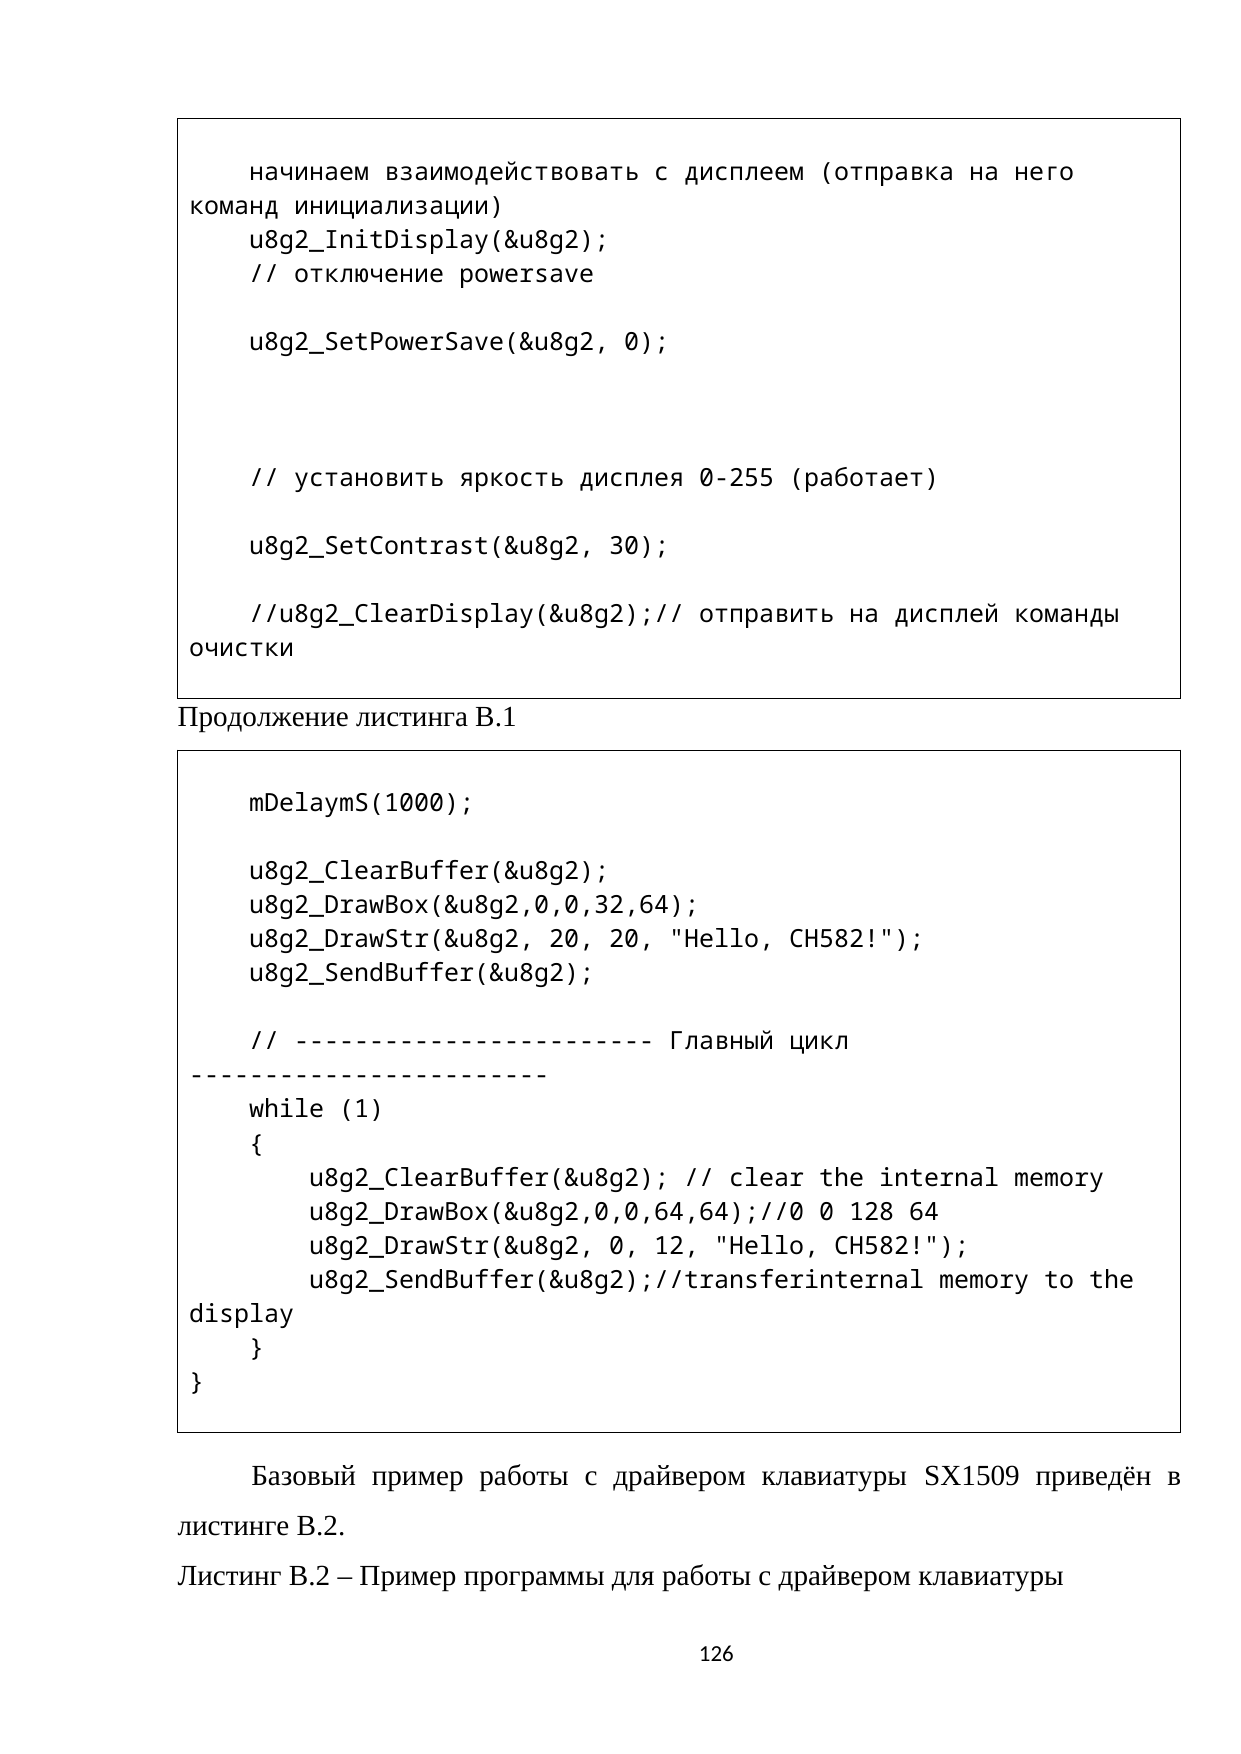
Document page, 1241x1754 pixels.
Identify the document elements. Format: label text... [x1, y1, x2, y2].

text Продолжение листинга В.1 [177, 699, 1181, 733]
table_header mDelaymS(1000); u8g2_ClearBuffer(&u8g2); u8g2_DrawBox(&u8g2,0,0,32,64); u8g2_DrawStr(&u8g2, 20, 20, "Hello, CH582!"); u8g2_SendBuffer(&u8g2); // ------------------------ Главный цикл ------------------------ while (1) { u8g2_ClearBuffer(&u8g2); // clear the internal memory u8g2_DrawBox(&u8g2,0,0,64,64);//0 0 128 64 u8g2_DrawStr(&u8g2, 0, 12, "Hello, CH582!"); u8g2_SendBuffer(&u8g2);//transferinternal memory to the display } } [178, 751, 1180, 1432]
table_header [178, 119, 1180, 698]
text Листинг В.2 – Пример программы для работы с драйвером клавиатуры [177, 1558, 1181, 1592]
text Базовый пример работы с драйвером клавиатуры SX1509 приведён в листинге В.2. [177, 1458, 1181, 1542]
